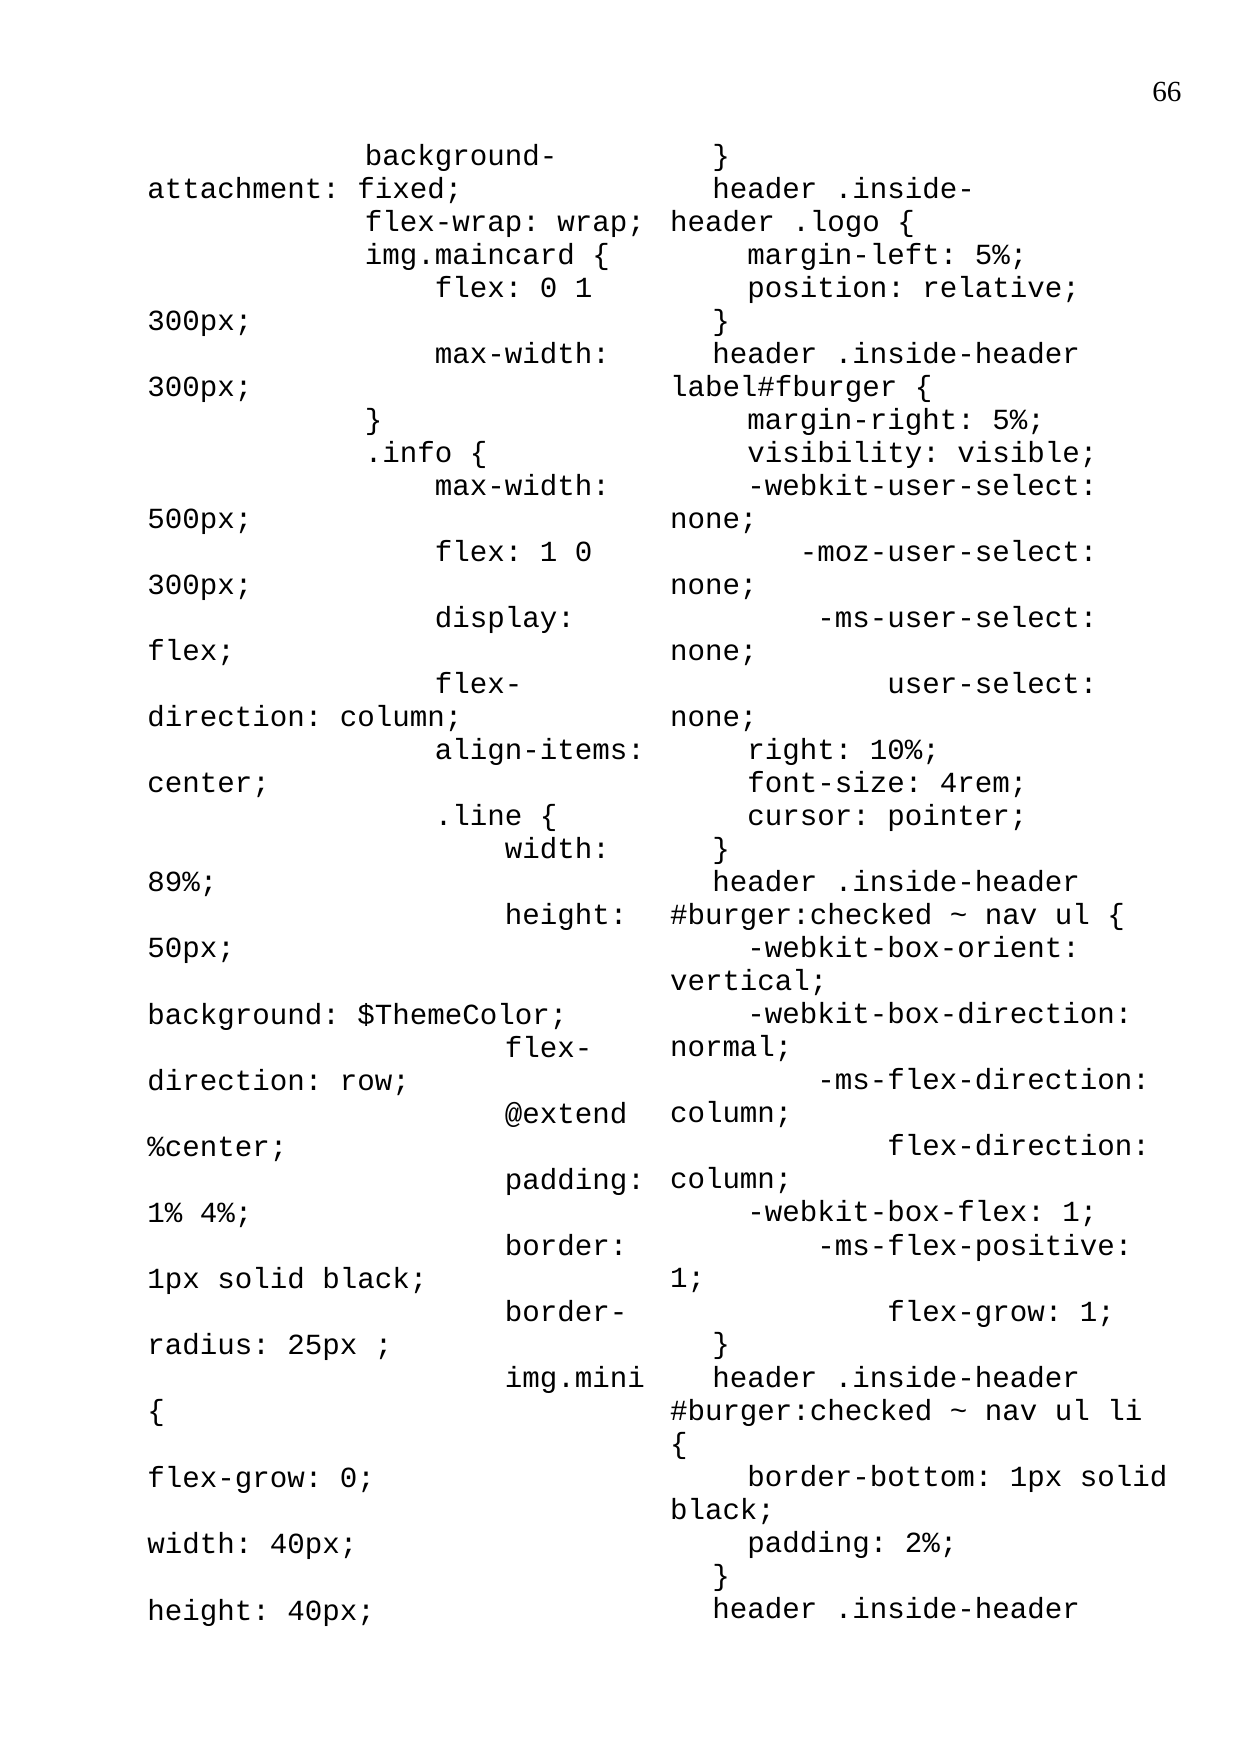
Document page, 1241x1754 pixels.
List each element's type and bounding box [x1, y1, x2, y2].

table_cell [659, 141, 1181, 1629]
table_cell [136, 141, 658, 1629]
